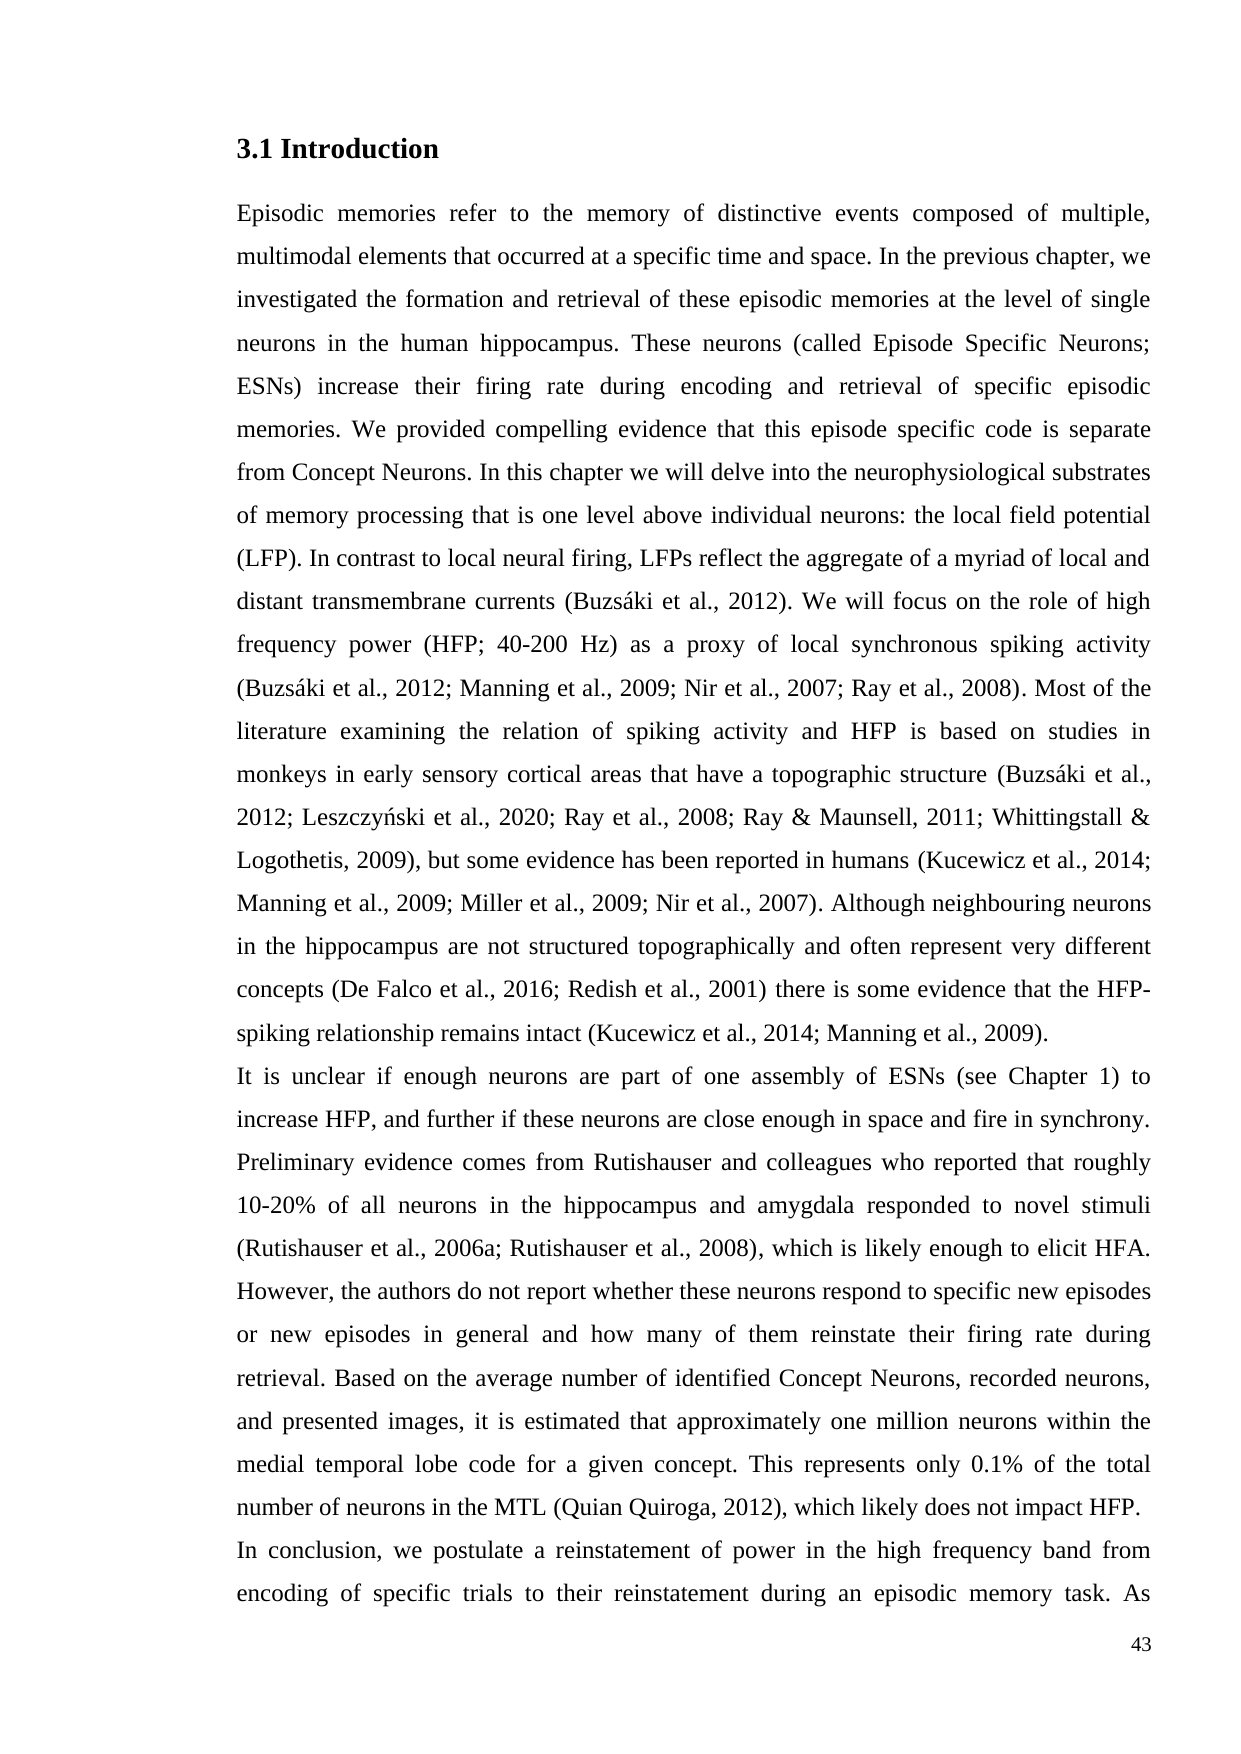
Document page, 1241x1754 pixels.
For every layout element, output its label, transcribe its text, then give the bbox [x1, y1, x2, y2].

text It is unclear if enough neurons are part of one assembly of ESNs (see Chapter 1) to increase HFP, and further if these neurons are close enough in space and fire in synchrony. Preliminary evidence comes from Rutishauser and colleagues who reported that roughly 10-20% of all neurons in the hippocampus and amygdala responded to novel stimuli (Rutishauser et al., 2006a; Rutishauser et al., 2008), which is likely enough to elicit HFA. However, the authors do not report whether these neurons respond to specific new episodes or new episodes in general and how many of them reinstate their firing rate during retrieval. Based on the average number of identified Concept Neurons, recorded neurons, and presented images, it is estimated that approximately one million neurons within the medial temporal lobe code for a given concept. This represents only 0.1% of the total number of neurons in the MTL (Quian Quiroga, 2012), which likely does not impact HFP. [236, 1061, 1152, 1521]
text Episodic memories refer to the memory of distinctive events composed of multiple, multimodal elements that occurred at a specific time and space. In the previous chapter, we investigated the formation and retrieval of these episodic memories at the level of single neurons in the human hippocampus. These neurons (called Episode Specific Neurons; ESNs) increase their firing rate during encoding and retrieval of specific episodic memories. We provided compelling evidence that this episode specific code is separate from Concept Neurons. In this chapter we will delve into the neurophysiological substrates of memory processing that is one level above individual neurons: the local field potential (LFP). In contrast to local neural firing, LFPs reflect the aggregate of a myriad of local and distant transmembrane currents (Buzsáki et al., 2012). We will focus on the role of high frequency power (HFP; 40-200 Hz) as a proxy of local synchronous spiking activity (Buzsáki et al., 2012; Manning et al., 2009; Nir et al., 2007; Ray et al., 2008). Most of the literature examining the relation of spiking activity and HFP is based on studies in monkeys in early sensory cortical areas that have a topographic structure (Buzsáki et al., 2012; Leszczyński et al., 2020; Ray et al., 2008; Ray & Maunsell, 2011; Whittingstall & Logothetis, 2009), but some evidence has been reported in humans (Kucewicz et al., 2014; Manning et al., 2009; Miller et al., 2009; Nir et al., 2007). Although neighbouring neurons in the hippocampus are not structured topographically and often represent very different concepts (De Falco et al., 2016; Redish et al., 2001) there is some evidence that the HFP-spiking relationship remains intact (Kucewicz et al., 2014; Manning et al., 2009). [236, 198, 1152, 1046]
subtitle 3.1 Introduction [236, 131, 1152, 165]
